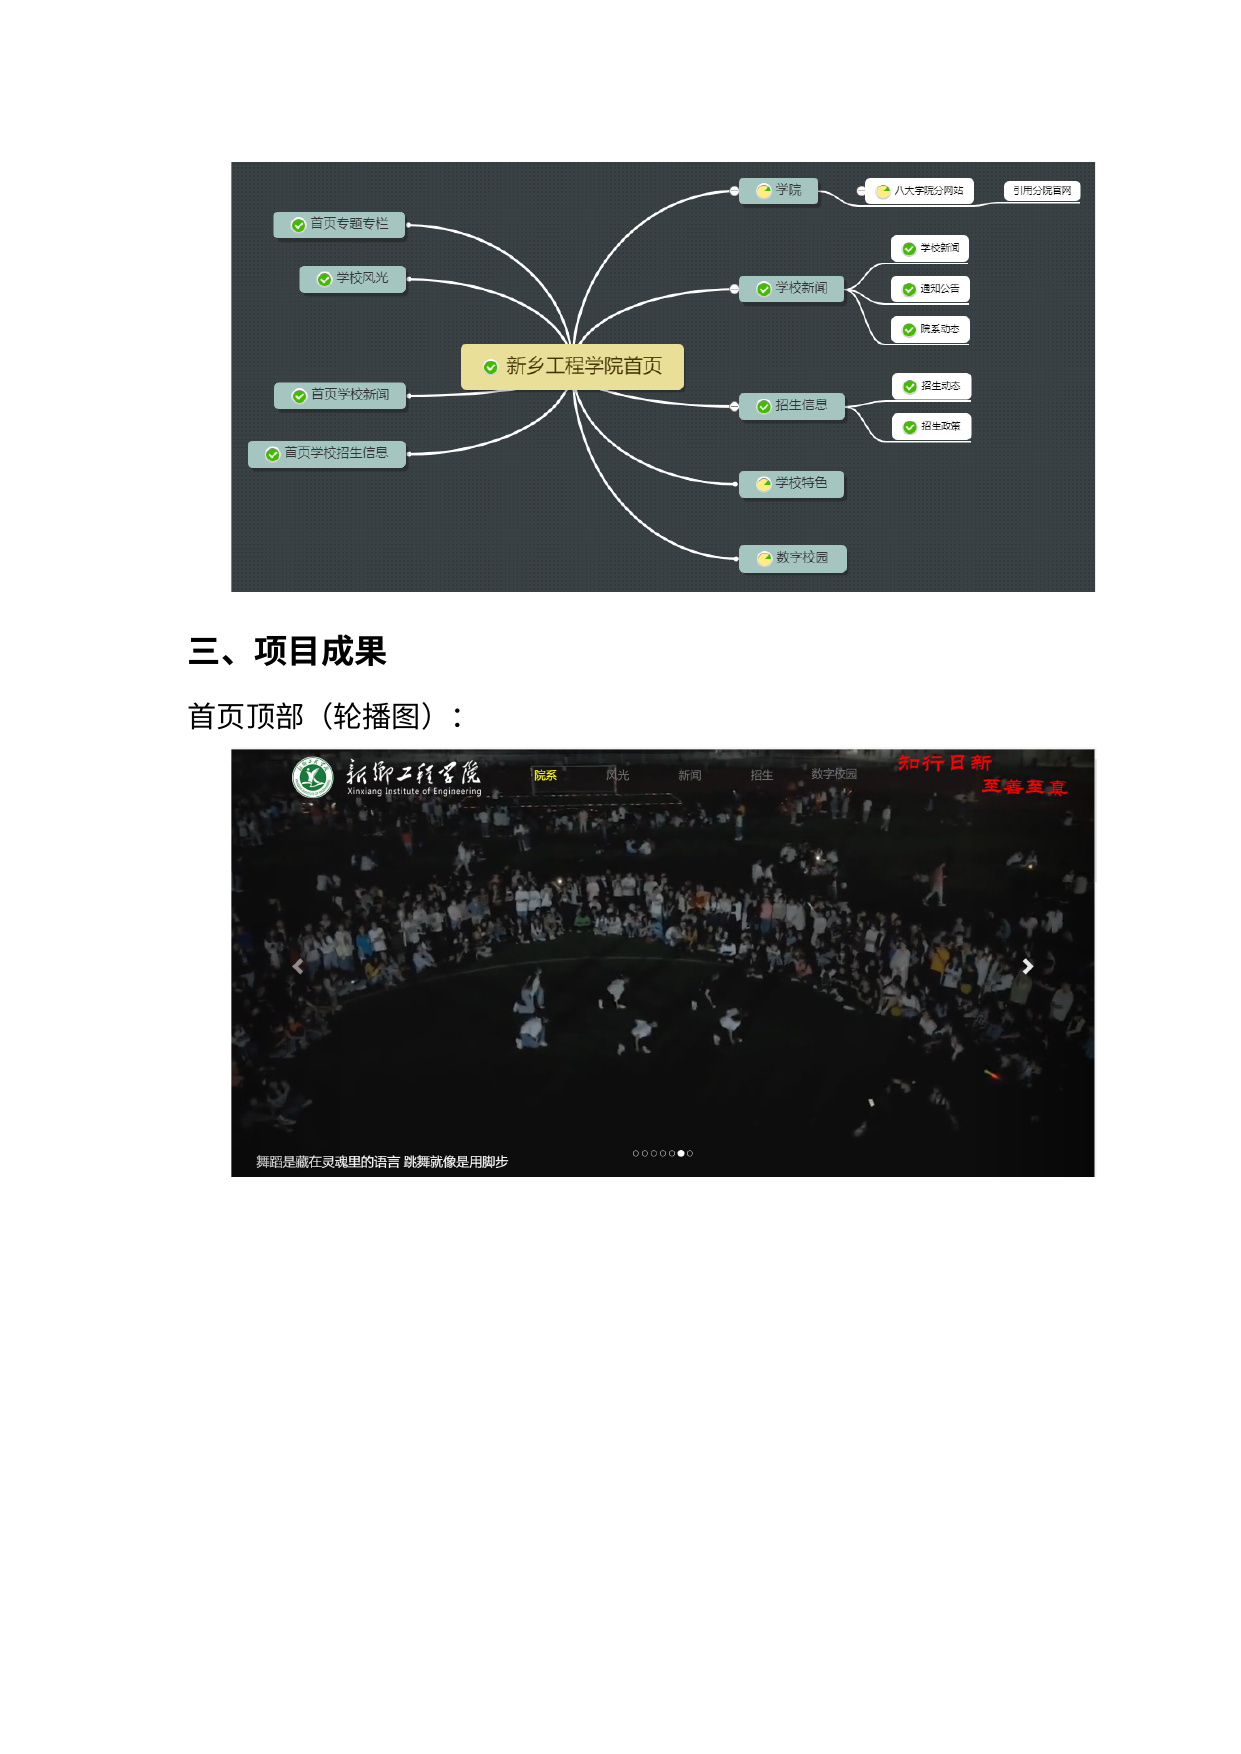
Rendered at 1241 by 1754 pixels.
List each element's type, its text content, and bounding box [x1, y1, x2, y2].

picture [231, 162, 1096, 592]
text 三、项目成果 [187, 617, 1053, 682]
picture [231, 747, 1097, 1177]
text 首页顶部（轮播图）： [187, 682, 1053, 747]
